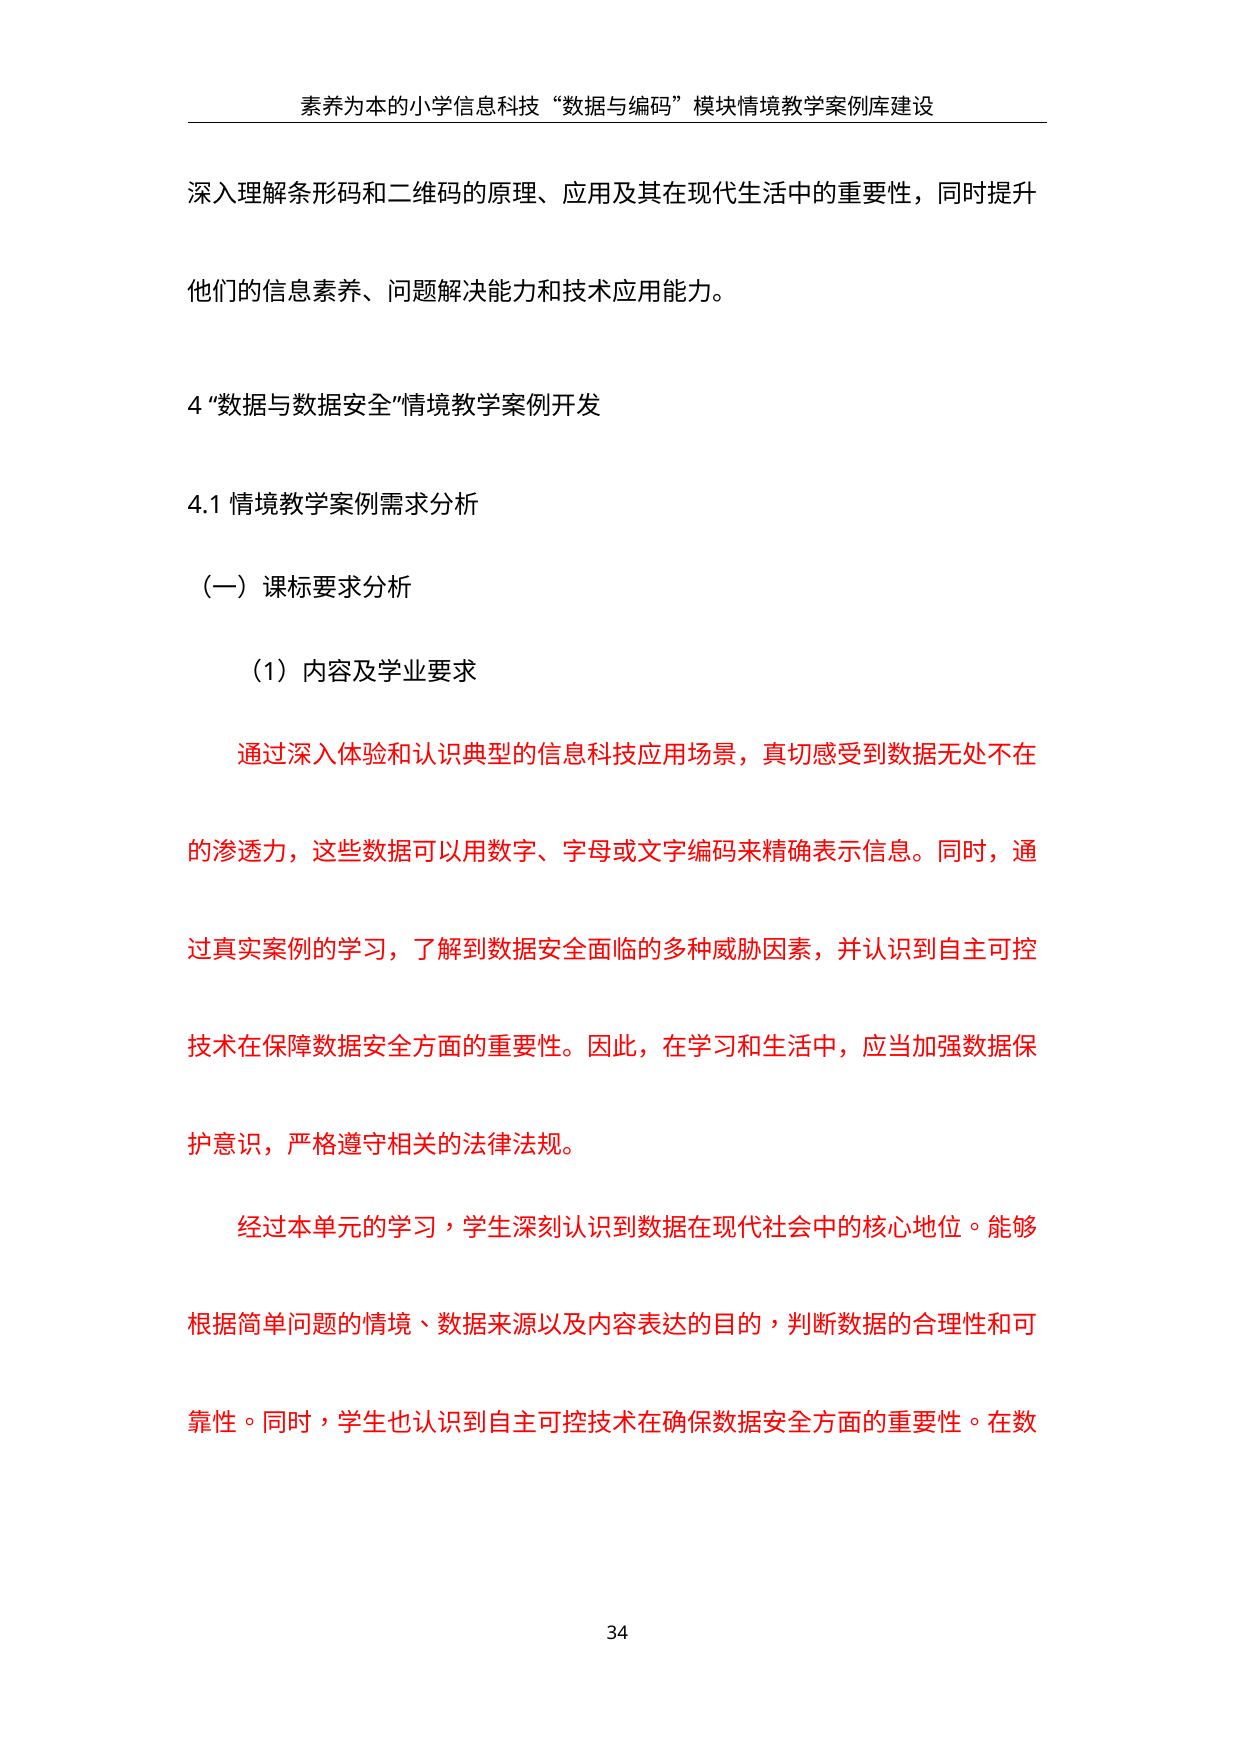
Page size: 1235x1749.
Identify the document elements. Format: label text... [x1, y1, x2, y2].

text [187, 1193, 1047, 1453]
list 4.1 情境教学案例需求分析 [187, 470, 1047, 535]
text 通过深入体验和认识典型的信息科技应用场景，真切感受到数据无处不在的渗透力，这些数据可以用数字、字母或文字编码来精确表示信息。同时，通过真实案例的学习，了解到数据安全面临的多种威胁因素，并认识到自主可控技术在保障数据安全方面的重要性。因此，在学习和生活中，应当加强数据保护意识，严格遵守相关的法律法规。 [187, 720, 1047, 1175]
text （1）内容及学业要求 [187, 637, 1047, 702]
list （一）课标要求分析 [187, 553, 1047, 618]
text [187, 159, 1047, 322]
subtitle 4 “数据与数据安全”情境教学案例开发 [187, 372, 1047, 437]
